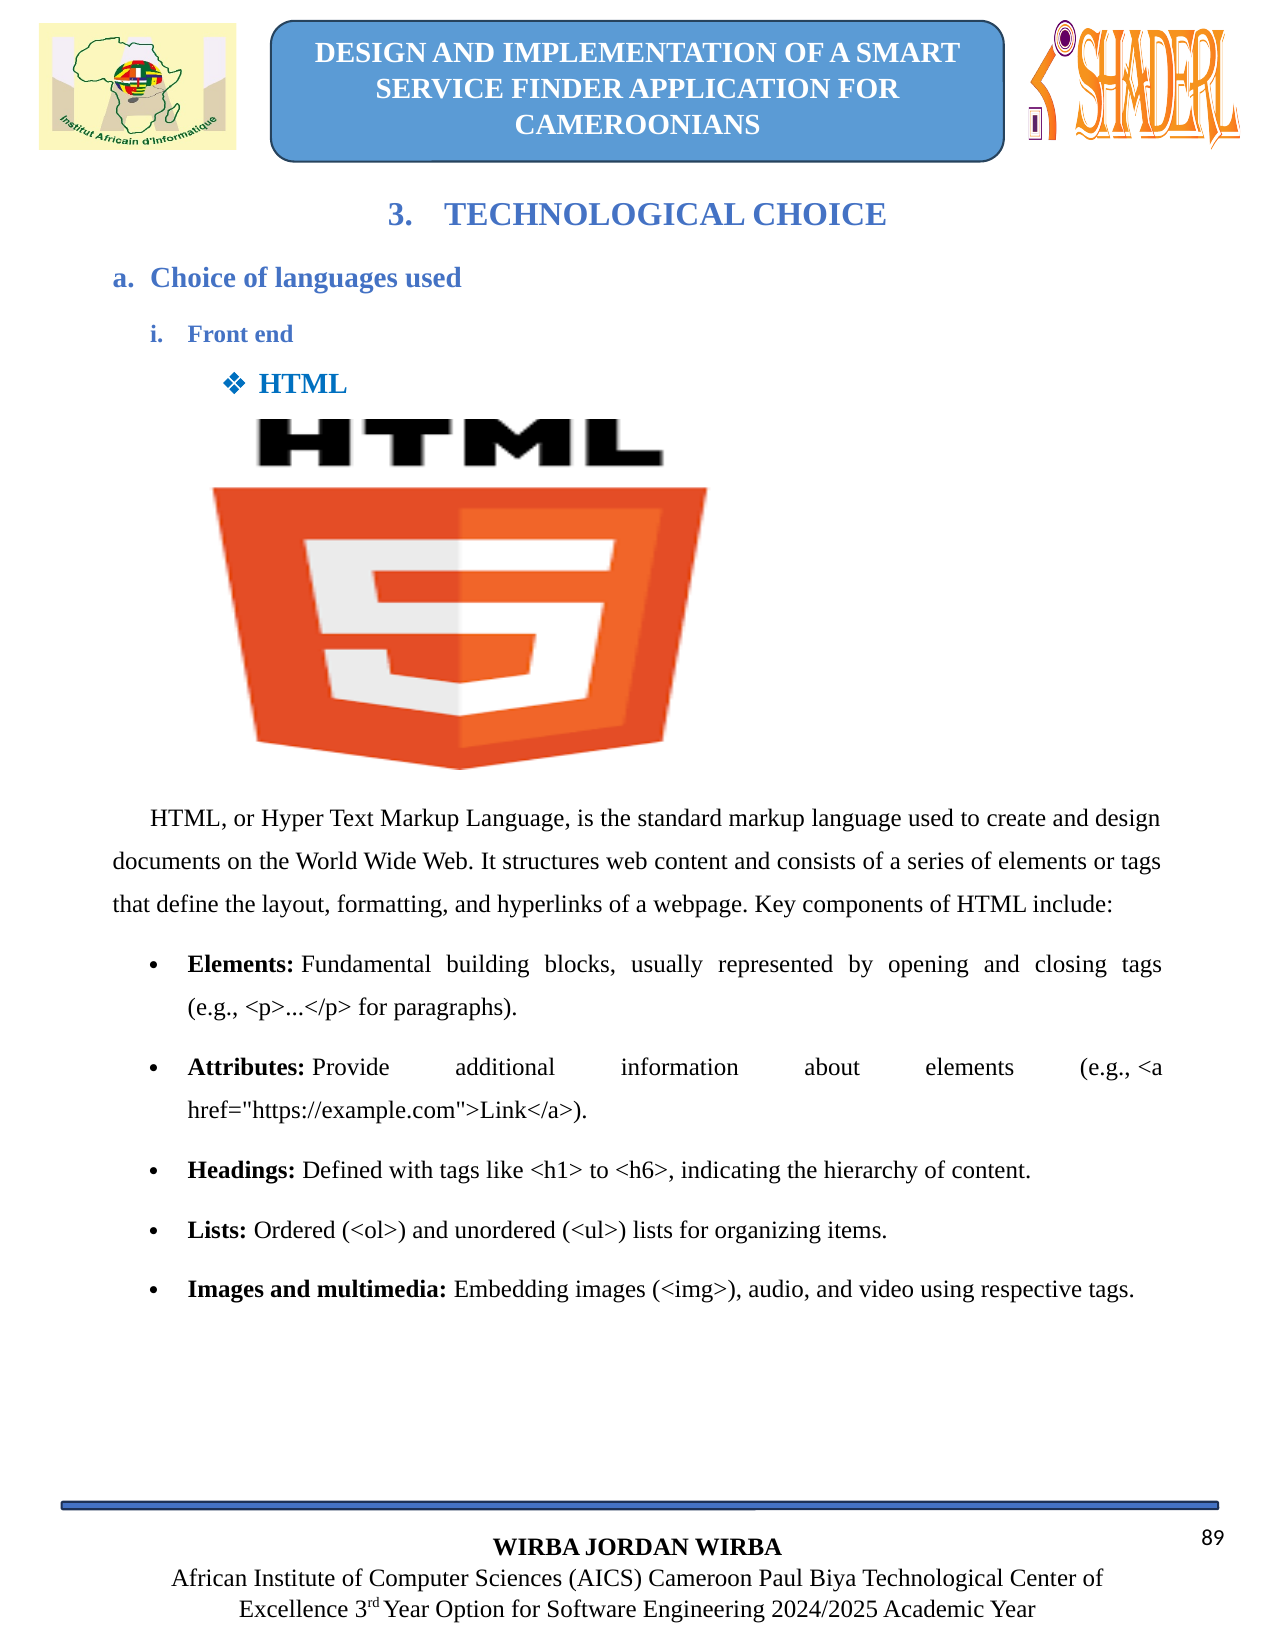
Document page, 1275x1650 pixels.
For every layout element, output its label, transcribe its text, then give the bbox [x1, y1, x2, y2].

list HTML [221, 366, 1162, 400]
list Attributes: Provide additional information about elements (e.g., <a href="https://example.com">Link</a>). [150, 1052, 1162, 1124]
picture [112, 419, 810, 770]
picture [1028, 20, 1241, 150]
list Images and multimedia: Embedding images (<img>), audio, and video using respective tags. [150, 1274, 1162, 1303]
list Headings: Defined with tags like <h1> to <h6>, indicating the hierarchy of content. [150, 1155, 1162, 1184]
subtitle Front end [150, 319, 1162, 348]
subtitle Choice of languages used [112, 260, 1162, 294]
list Lists: Ordered (<ol>) and unordered (<ul>) lists for organizing items. [150, 1215, 1162, 1243]
subtitle TECHNOLOGICAL CHOICE [112, 194, 1162, 233]
picture [38, 23, 237, 150]
list Elements: Fundamental building blocks, usually represented by opening and closing tags (e.g., <p>...</p> for paragraphs). [150, 949, 1162, 1021]
